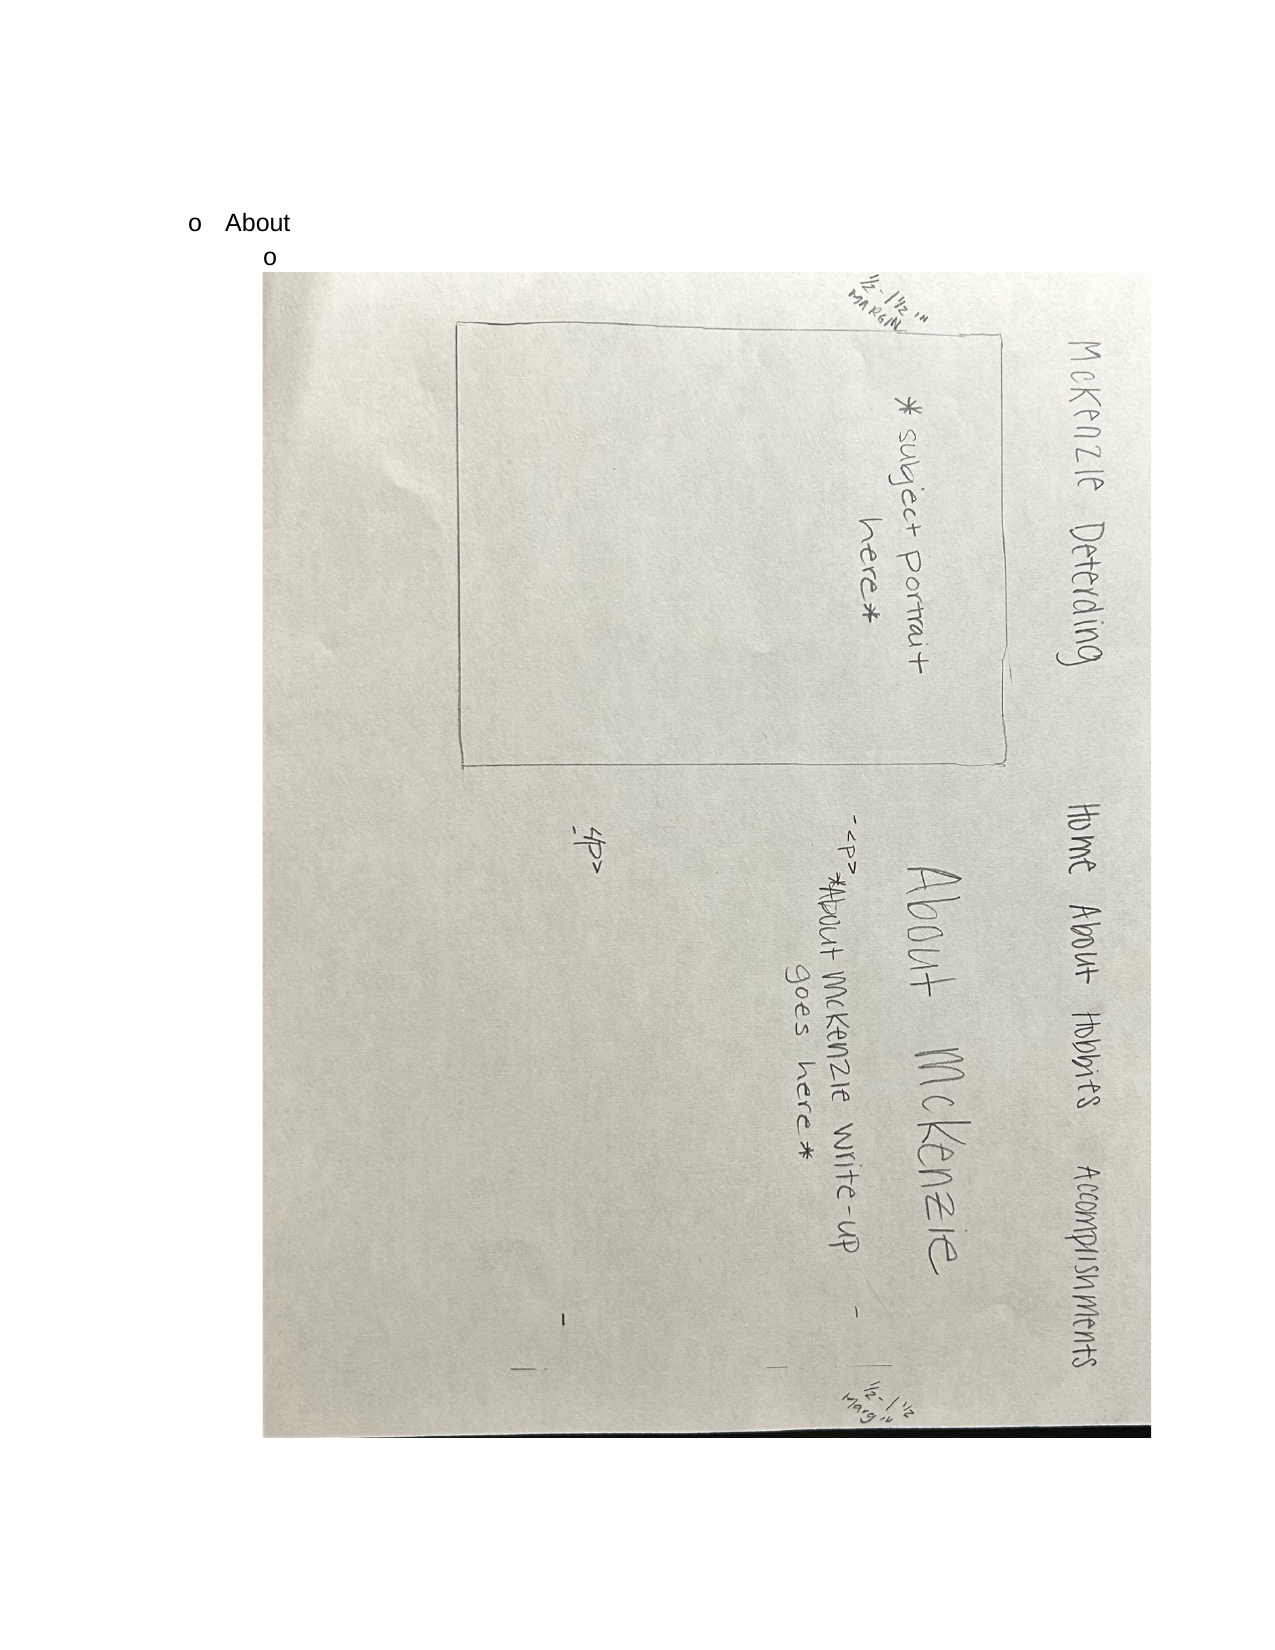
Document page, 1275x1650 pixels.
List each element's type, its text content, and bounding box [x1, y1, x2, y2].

list About [187, 207, 1125, 238]
picture [262, 272, 1152, 1438]
